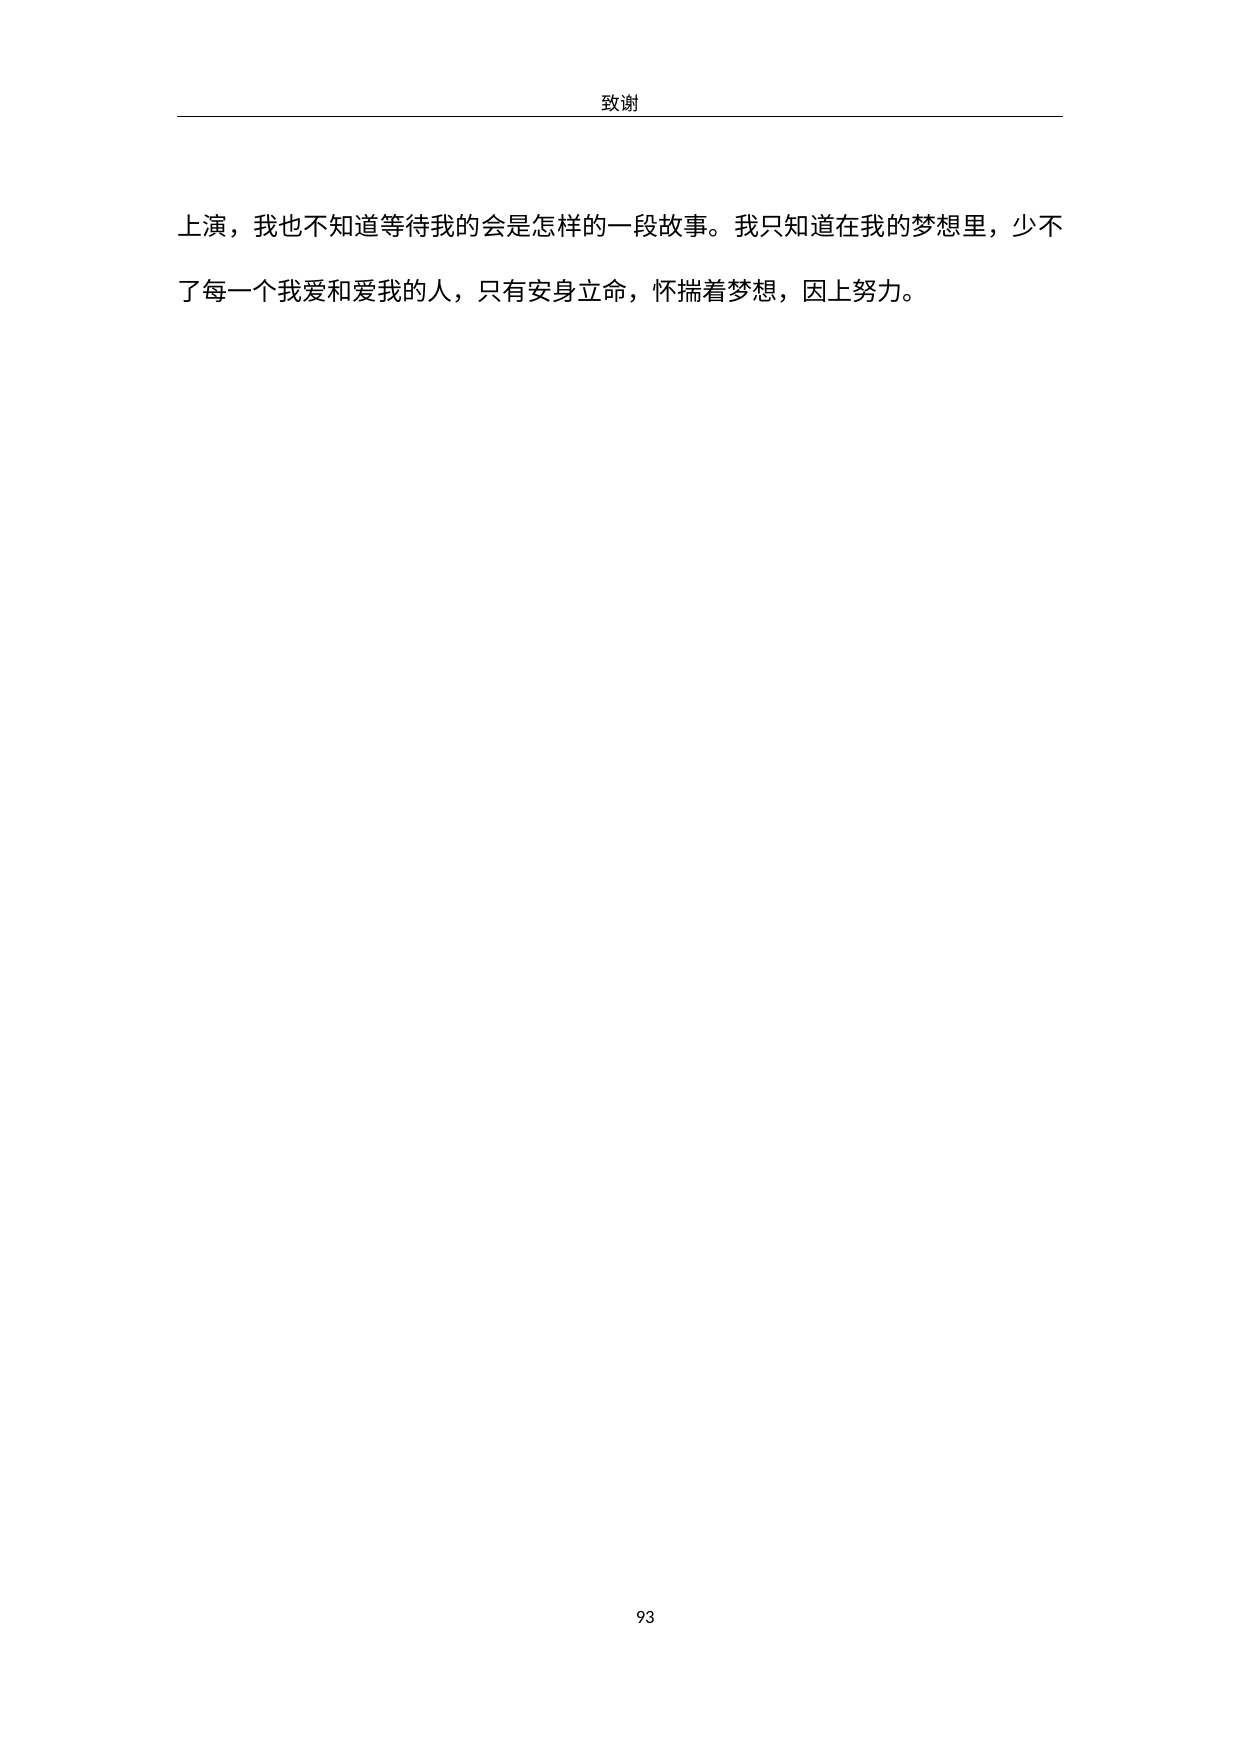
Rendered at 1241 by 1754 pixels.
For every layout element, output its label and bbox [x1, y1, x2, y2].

text [177, 192, 1063, 322]
